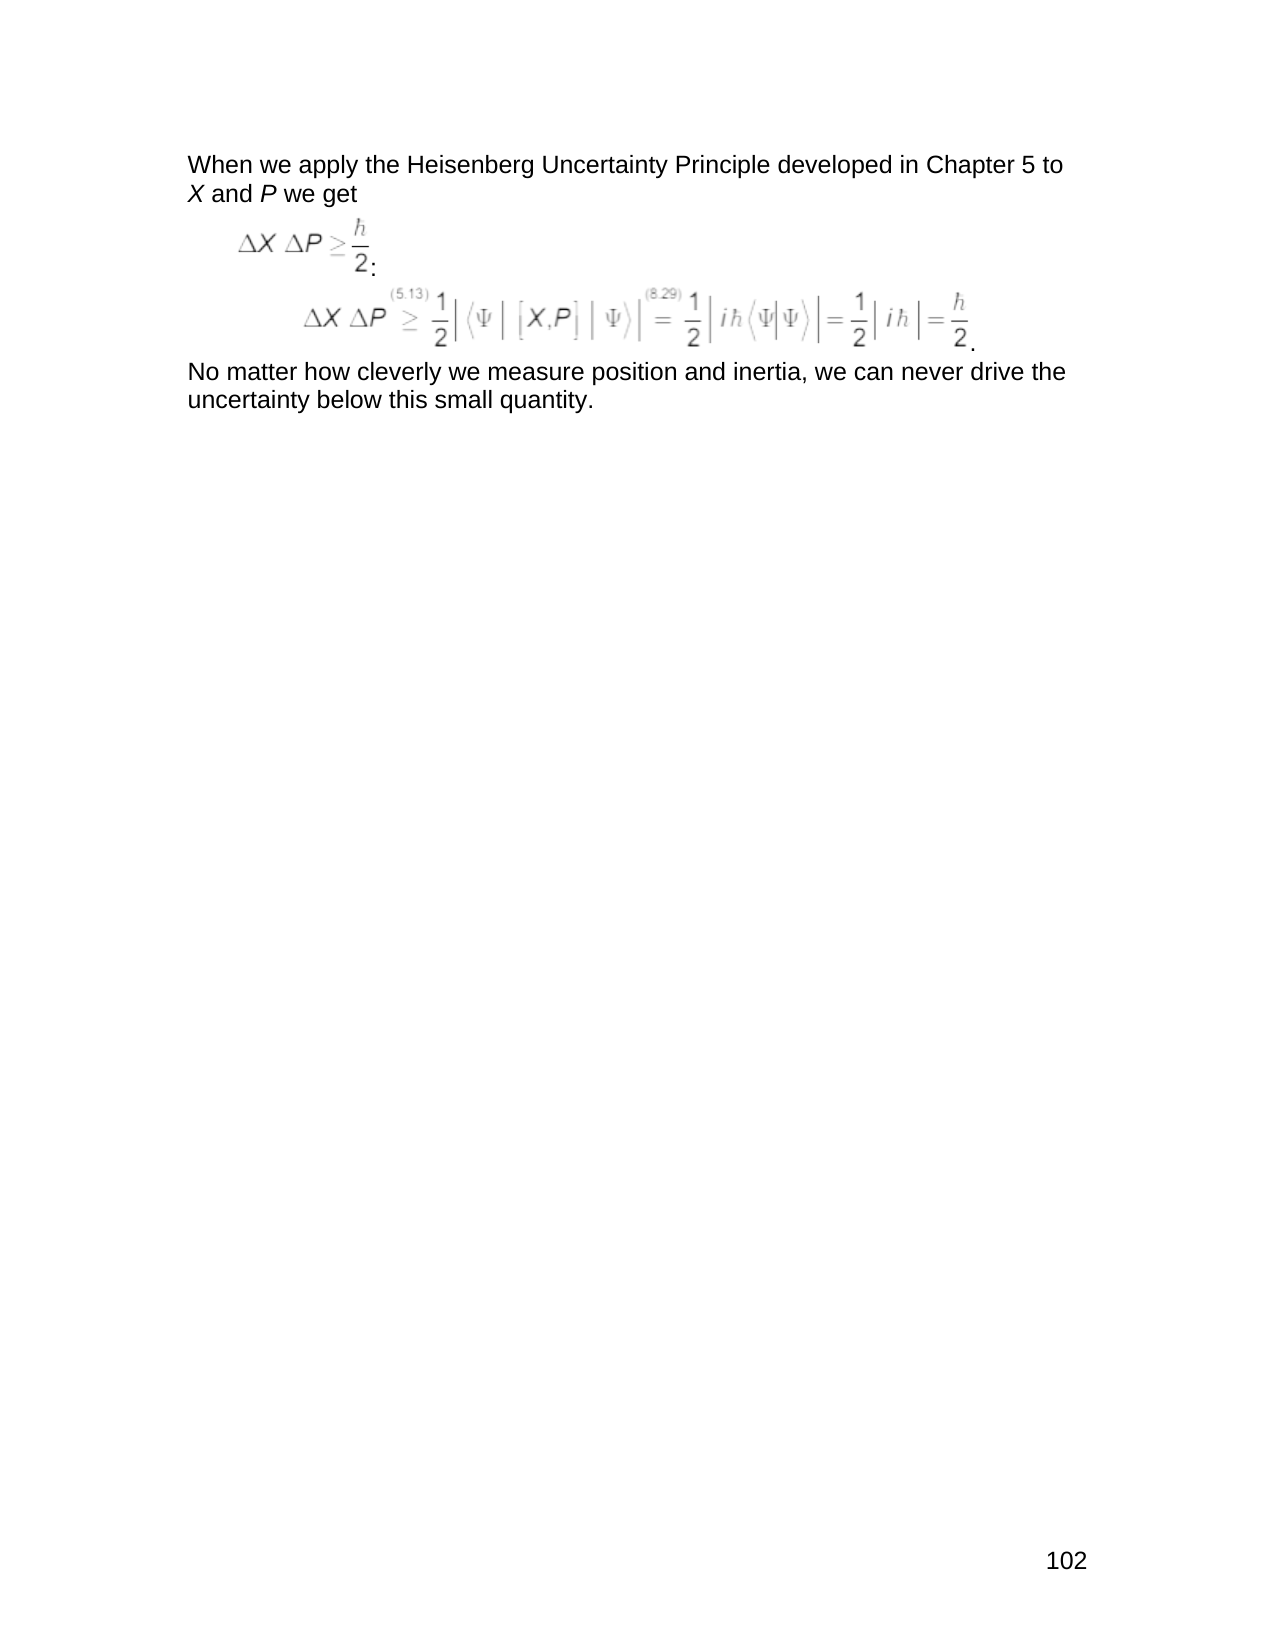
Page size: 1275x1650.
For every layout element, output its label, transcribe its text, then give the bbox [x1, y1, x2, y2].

text . [187, 282, 1087, 357]
text When we apply the Heisenberg Uncertainty Principle developed in Chapter 5 to X and P we get [187, 150, 1087, 207]
text No matter how cleverly we measure position and inertia, we can never drive the uncertainty below this small quantity. [187, 357, 1087, 414]
text : [187, 207, 1087, 282]
